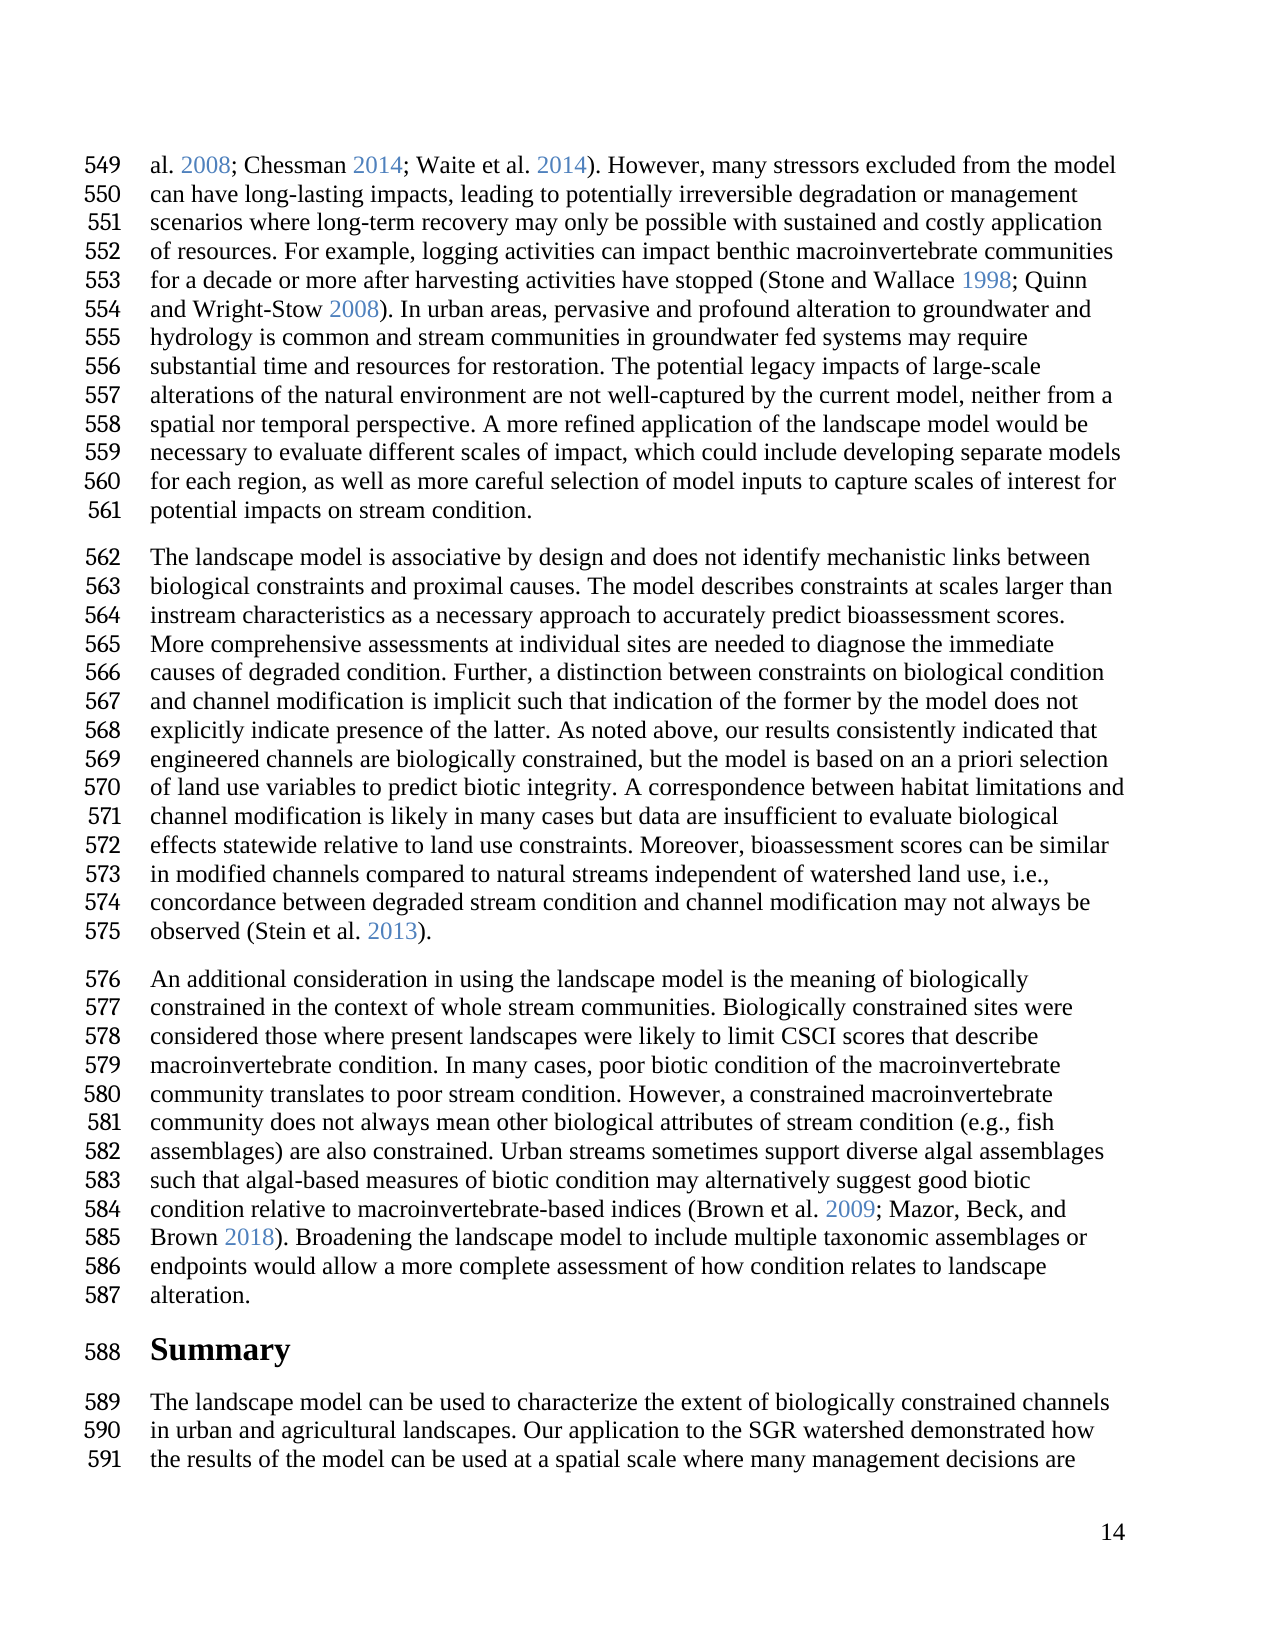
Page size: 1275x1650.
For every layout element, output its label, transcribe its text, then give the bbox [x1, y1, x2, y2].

text An additional consideration in using the landscape model is the meaning of biologically constrained in the context of whole stream communities. Biologically constrained sites were considered those where present landscapes were likely to limit CSCI scores that describe macroinvertebrate condition. In many cases, poor biotic condition of the macroinvertebrate community translates to poor stream condition. However, a constrained macroinvertebrate community does not always mean other biological attributes of stream condition (e.g., fish assemblages) are also constrained. Urban streams sometimes support diverse algal assemblages such that algal-based measures of biotic condition may alternatively suggest good biotic condition relative to macroinvertebrate-based indices (Brown et al. 2009; Mazor, Beck, and Brown 2018). Broadening the landscape model to include multiple taxonomic assemblages or endpoints would allow a more complete assessment of how condition relates to landscape alteration. [150, 964, 1125, 1309]
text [150, 1387, 1125, 1473]
subtitle Summary [150, 1329, 1125, 1368]
text The landscape model is associative by design and does not identify mechanistic links between biological constraints and proximal causes. The model describes constraints at scales larger than instream characteristics as a necessary approach to accurately predict bioassessment scores. More comprehensive assessments at individual sites are needed to diagnose the immediate causes of degraded condition. Further, a distinction between constraints on biological condition and channel modification is implicit such that indication of the former by the model does not explicitly indicate presence of the latter. As noted above, our results consistently indicated that engineered channels are biologically constrained, but the model is based on an a priori selection of land use variables to predict biotic integrity. A correspondence between habitat limitations and channel modification is likely in many cases but data are insufficient to evaluate biological effects statewide relative to land use constraints. Moreover, bioassessment scores can be similar in modified channels compared to natural streams independent of watershed land use, i.e., concordance between degraded stream condition and channel modification may not always be observed (Stein et al. 2013). [150, 542, 1125, 945]
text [150, 150, 1125, 524]
